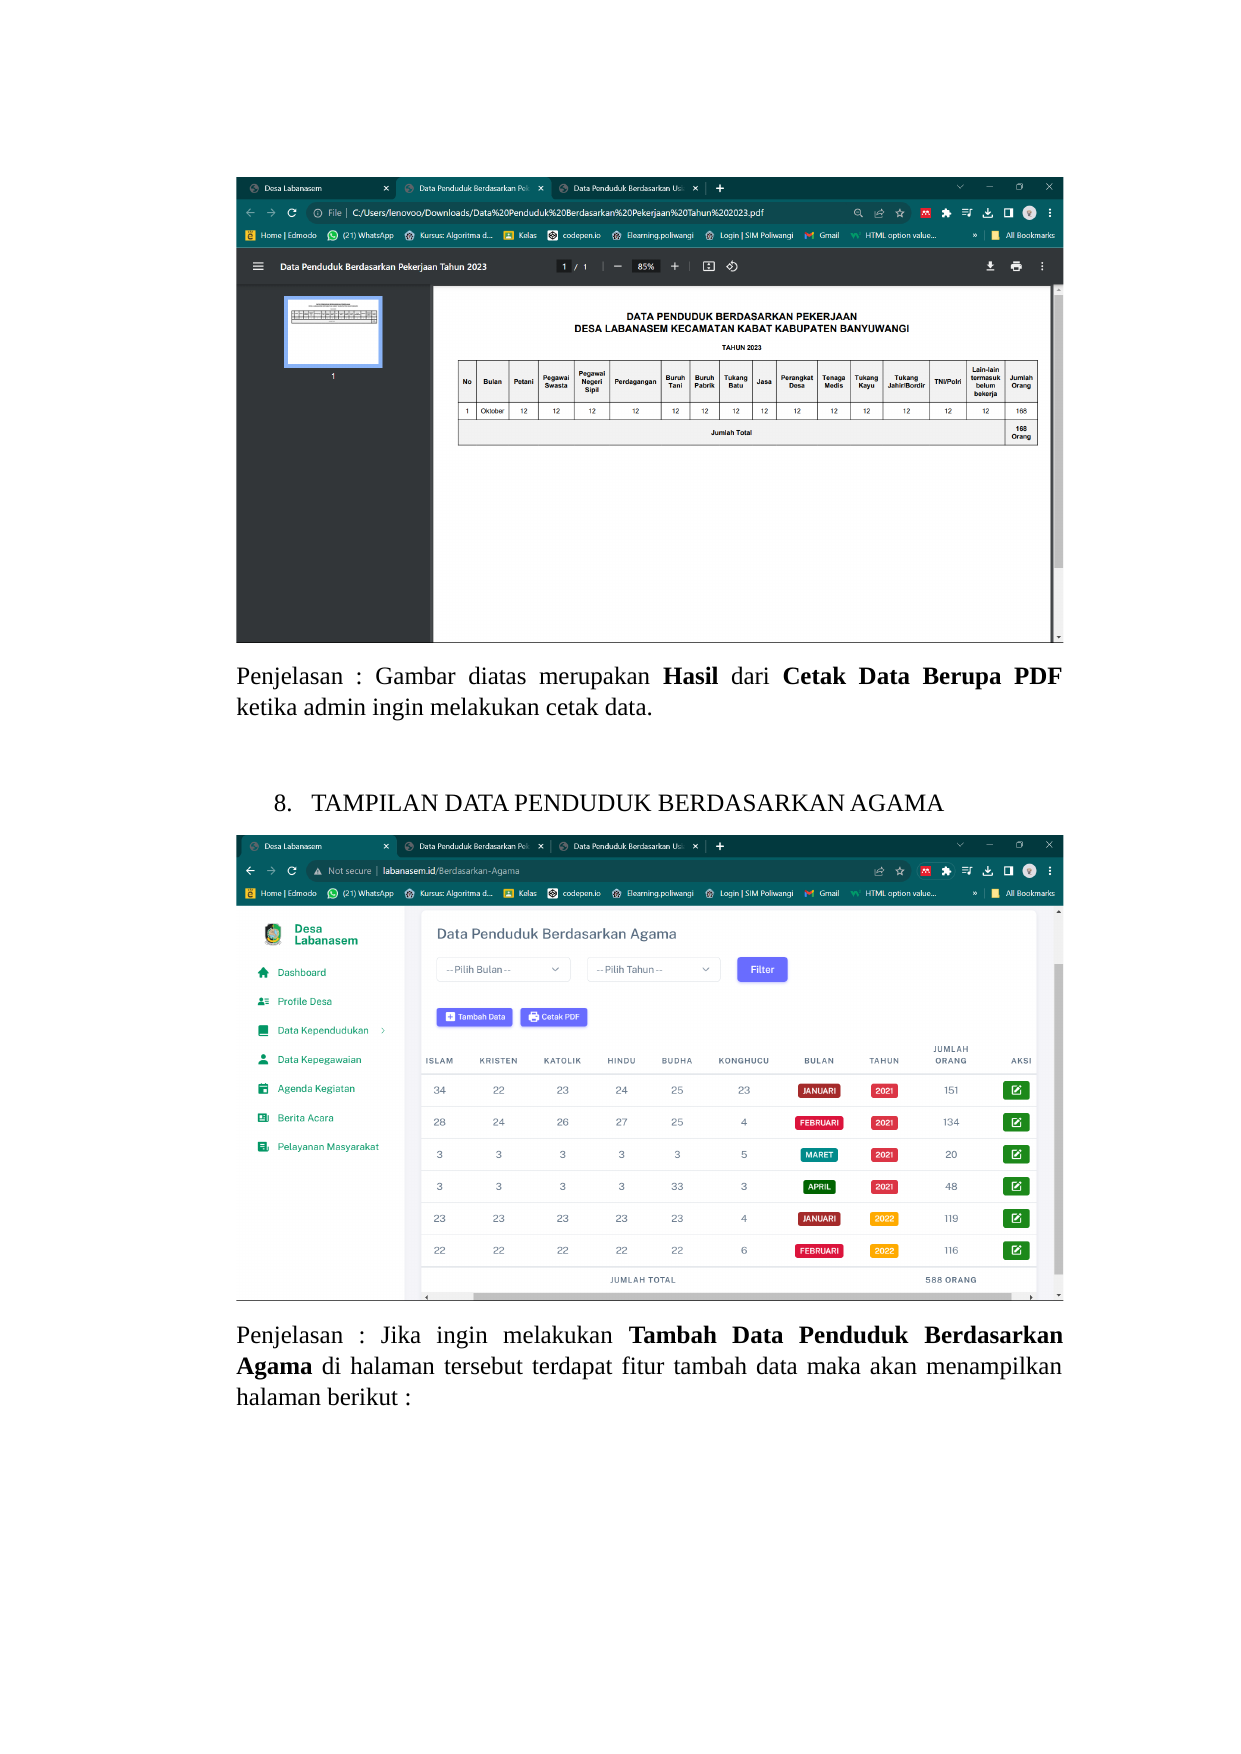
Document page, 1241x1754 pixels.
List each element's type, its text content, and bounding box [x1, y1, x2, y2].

list TAMPILAN DATA PENDUDUK BERDASARKAN AGAMA [274, 788, 1063, 817]
text Penjelasan : Gambar diatas merupakan Hasil dari Cetak Data Berupa PDF ketika admin ingin melakukan cetak data. [236, 661, 1063, 721]
picture [236, 177, 1064, 643]
text Penjelasan : Jika ingin melakukan Tambah Data Penduduk Berdasarkan Agama di halaman tersebut terdapat fitur tambah data maka akan menampilkan halaman berikut : [236, 1320, 1063, 1411]
picture [236, 835, 1064, 1301]
